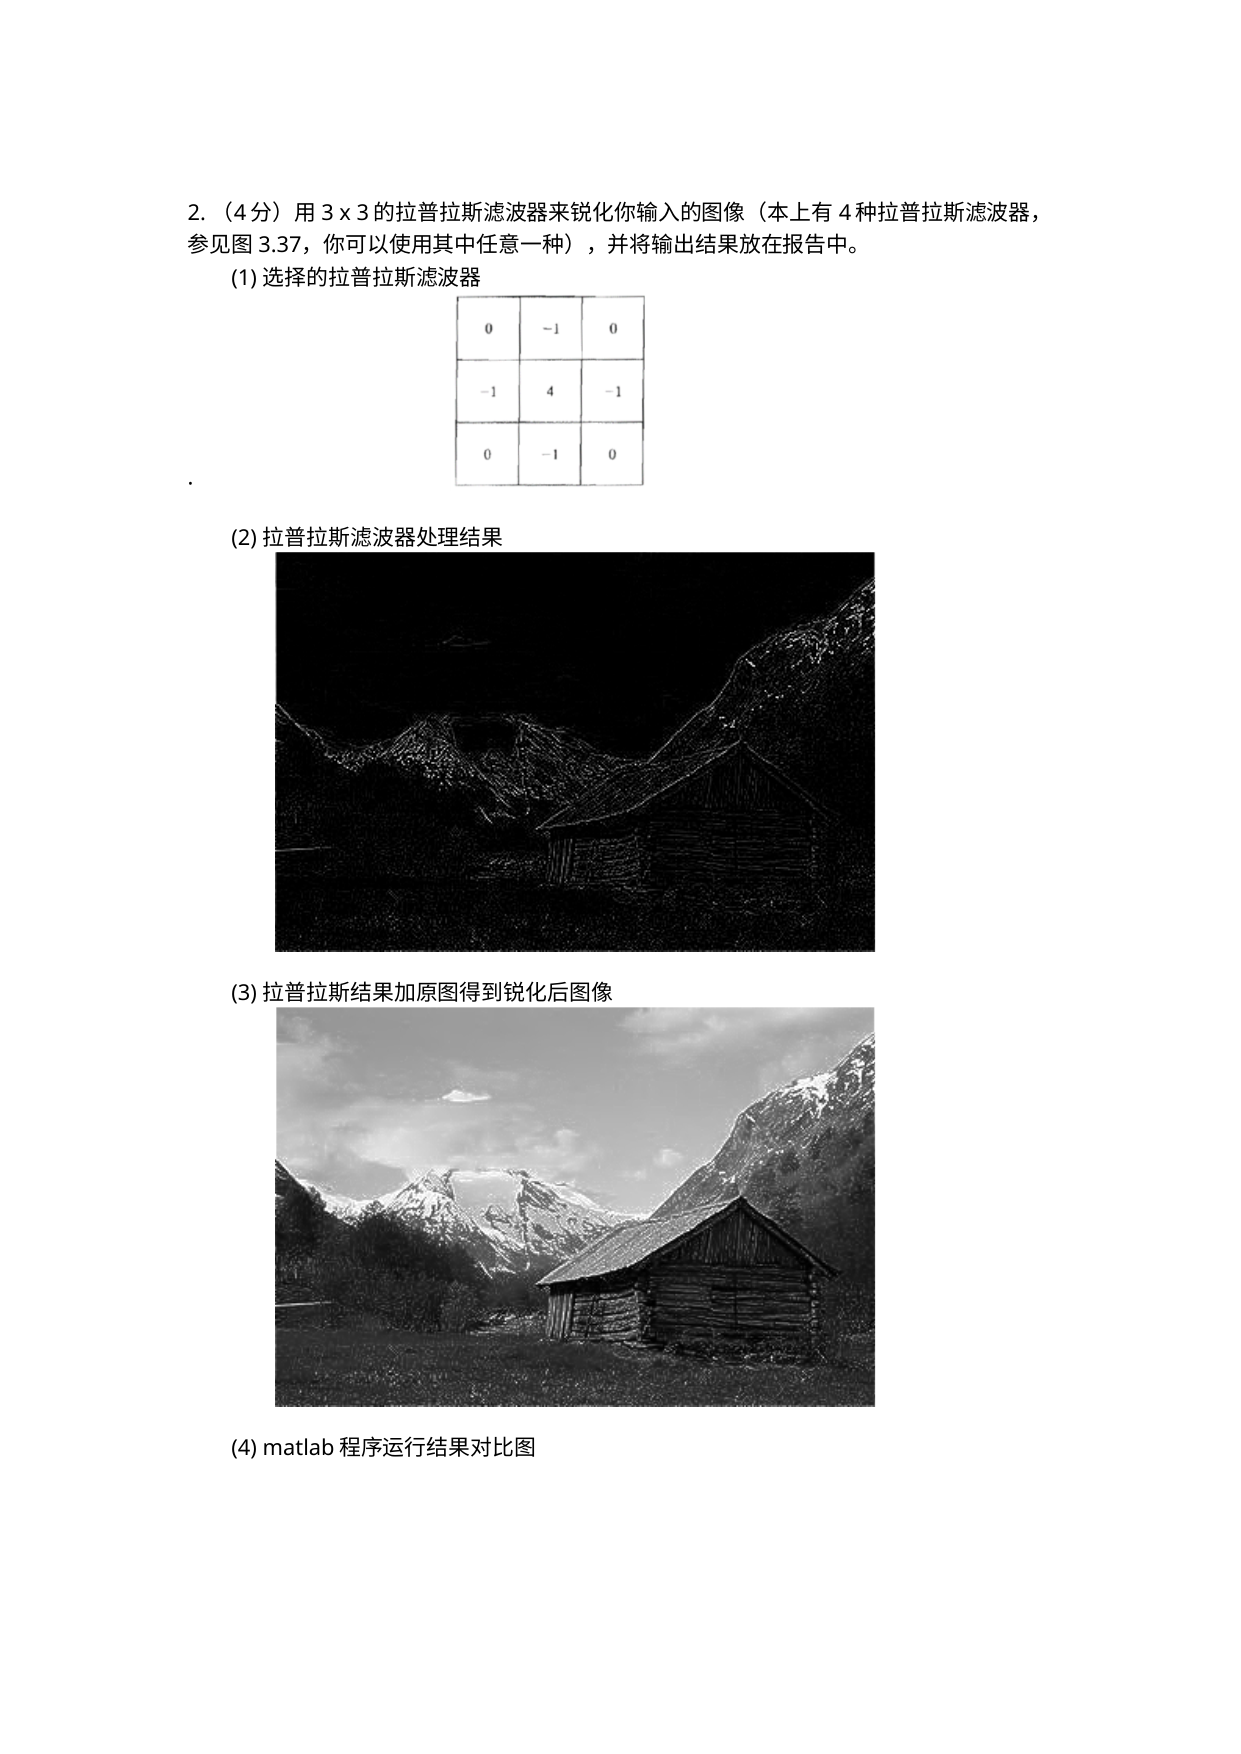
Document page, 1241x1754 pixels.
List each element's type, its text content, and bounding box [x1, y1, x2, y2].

picture [275, 1007, 876, 1407]
text (3) 拉普拉斯结果加原图得到锐化后图像 [187, 974, 1053, 1007]
text · [187, 292, 1053, 519]
text (4) matlab程序运行结果对比图 [187, 1429, 1053, 1462]
text 2. （4分）用 3 x 3的拉普拉斯滤波器来锐化你输入的图像（本上有 4种拉普拉斯滤波器，参见图 3.37，你可以使用其中任意一种），并将输出结果放在报告中。 [187, 194, 1053, 259]
picture [275, 552, 876, 952]
text (1) 选择的拉普拉斯滤波器 [187, 259, 1053, 292]
text (2) 拉普拉斯滤波器处理结果 [187, 519, 1053, 552]
picture [450, 292, 646, 491]
